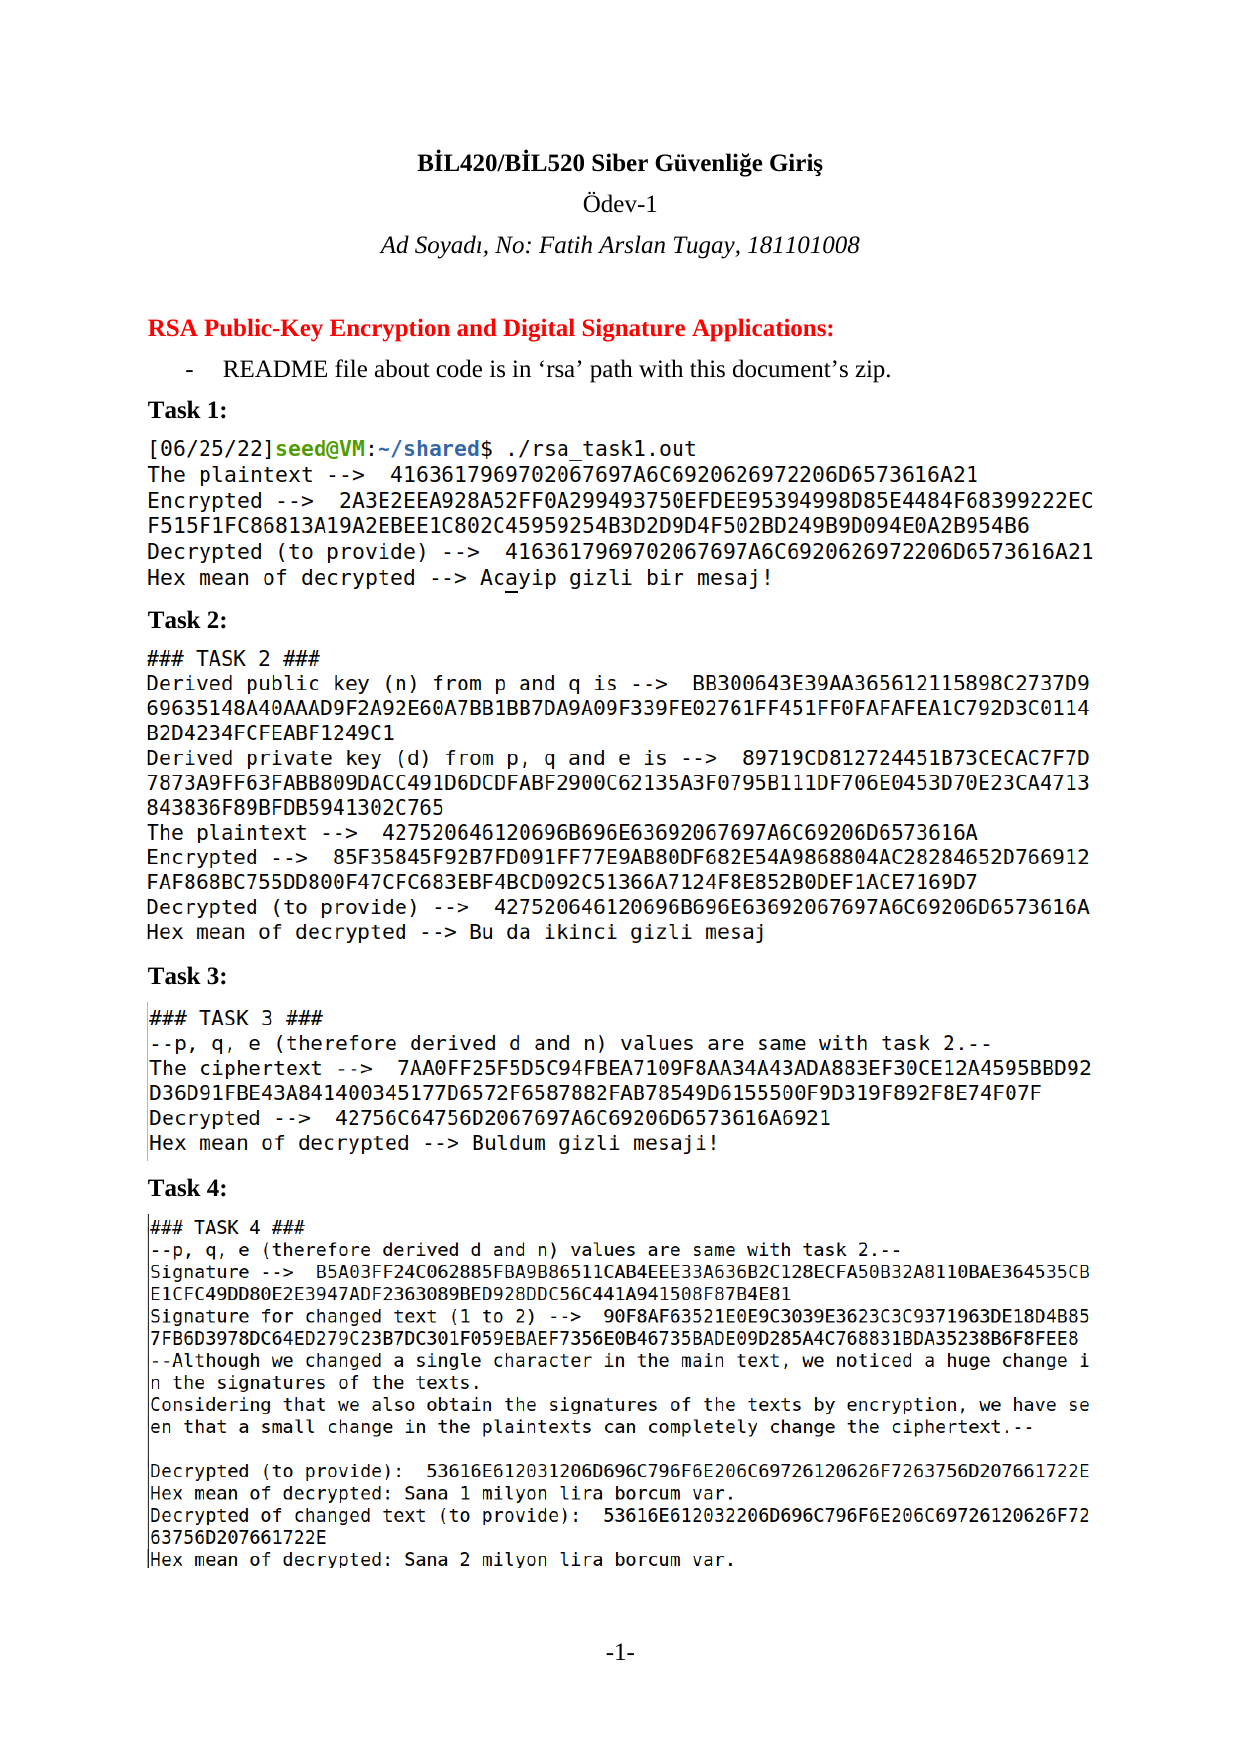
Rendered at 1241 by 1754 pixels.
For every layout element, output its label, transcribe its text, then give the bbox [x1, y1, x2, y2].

text Ad Soyadı, No: Fatih Arslan Tugay, 181101008 [148, 230, 1092, 259]
picture [147, 1214, 1093, 1568]
text Task 4: [148, 1173, 1092, 1202]
picture [147, 646, 1093, 949]
picture [147, 436, 1093, 593]
list README file about code is in ‘rsa’ path with this document’s zip. [185, 354, 1092, 383]
text Task 2: [148, 605, 1092, 634]
text RSA Public-Key Encryption and Digital Signature Applications: [148, 313, 1092, 341]
picture [147, 1002, 1093, 1161]
title Ödev-1 [148, 189, 1092, 218]
title BİL420/BİL520 Siber Güvenliğe Giriş [148, 148, 1092, 176]
text Task 3: [148, 961, 1092, 990]
text Task 1: [148, 395, 1092, 424]
